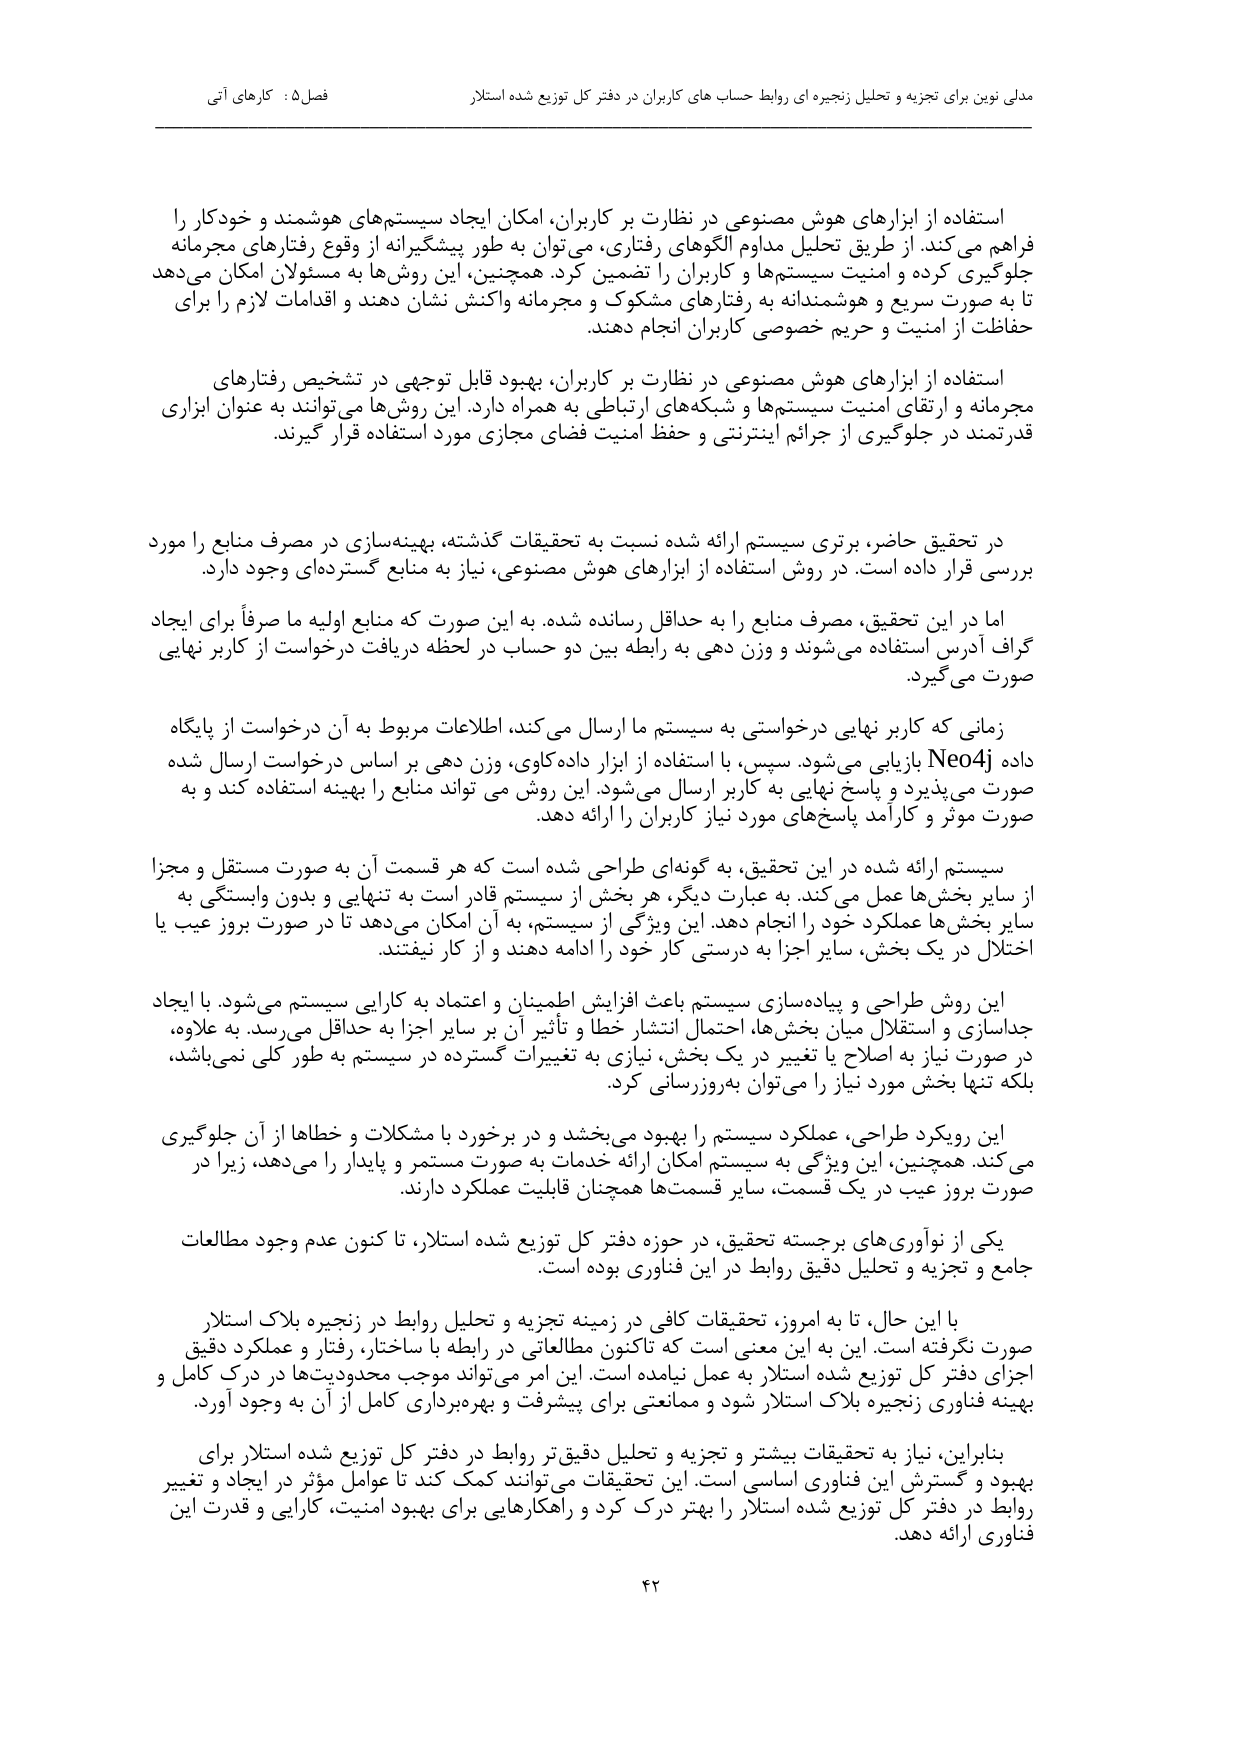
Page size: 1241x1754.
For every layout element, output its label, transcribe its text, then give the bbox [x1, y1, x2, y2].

text استفاده از ابزارهای هوش مصنوعی در نظارت بر کاربران، بهبود قابل توجهی در تشخیص رفتارهای مجرمانه و ارتقای امنیت سیستم‌ها و شبکه‌های ارتباطی به همراه دارد. این روش‌ها می‌توانند به عنوان ابزاری قدرتمند در جلوگیری از جرائم اینترنتی و حفظ امنیت فضای مجازی مورد استفاده قرار گیرند. [147, 367, 1033, 449]
text زمانی که کاربر نهایی درخواستی به سیستم ما ارسال می‌کند، اطلاعات مربوط به آن درخواست از پایگاه داده Neo4j بازیابی می‌شود. سپس، با استفاده از ابزار داده‌کاوی، وزن دهی بر اساس درخواست ارسال شده صورت می‌پذیرد و پاسخ نهایی به کاربر ارسال می‌شود. این روش می تواند منابع را بهینه استفاده کند و به صورت موثر و کارآمد پاسخ‌های مورد نیاز کاربران را ارائه دهد. [147, 715, 1033, 831]
text این رویکرد طراحی، عملکرد سیستم را بهبود می‌بخشد و در برخورد با مشکلات و خطاها از آن جلوگیری می‌کند. همچنین، این ویژگی به سیستم امکان ارائه خدمات به صورت مستمر و پایدار را می‌دهد، زیرا در صورت بروز عیب در یک قسمت، سایر قسمت‌ها همچنان قابلیت عملکرد دارند. [147, 1123, 1033, 1204]
text این روش طراحی و پیاده‌سازی سیستم باعث افزایش اطمینان و اعتماد به کارایی سیستم می‌شود. با ایجاد جداسازی و استقلال میان بخش‌ها، احتمال انتشار خطا و تأثیر آن بر سایر اجزا به حداقل می‌رسد. به علاوه، در صورت نیاز به اصلاح یا تغییر در یک بخش، نیازی به تغییرات گسترده در سیستم به طور کلی نمی‌باشد، بلکه تنها بخش مورد نیاز را می‌توان به‌روزرسانی کرد. [147, 989, 1033, 1098]
text یکی از نوآوری‌های برجسته تحقیق، در حوزه دفتر کل توزیع شده استلار، تا کنون عدم وجود مطالعات جامع و تجزیه و تحلیل دقیق روابط در این فناوری بوده است. [147, 1229, 1033, 1283]
text استفاده از ابزارهای هوش مصنوعی در نظارت بر کاربران، امکان ایجاد سیستم‌های هوشمند و خودکار را فراهم می‌کند. از طریق تحلیل مداوم الگوهای رفتاری، می‌توان به طور پیشگیرانه از وقوع رفتارهای مجرمانه جلوگیری کرده و امنیت سیستم‌ها و کاربران را تضمین کرد. همچنین، این روش‌ها به مسئولان امکان می‌دهد تا به صورت سریع و هوشمندانه به رفتارهای مشکوک و مجرمانه واکنش نشان دهند و اقدامات لازم را برای حفاظت از امنیت و حریم خصوصی کاربران انجام دهند. [147, 207, 1033, 342]
text بنابراین، نیاز به تحقیقات بیشتر و تجزیه و تحلیل دقیق‌تر روابط در دفتر کل توزیع شده استلار برای بهبود و گسترش این فناوری اساسی است. این تحقیقات می‌توانند کمک کند تا عوامل مؤثر در ایجاد و تغییر روابط در دفتر کل توزیع شده استلار را بهتر درک کرد و راهکارهایی برای بهبود امنیت، کارایی و قدرت این فناوری ارائه دهد. [147, 1441, 1033, 1550]
text اما در این تحقیق، مصرف منابع را به حداقل رسانده‌ شده. به این صورت که منابع اولیه ما صرفاً برای ایجاد گراف آدرس استفاده می‌شوند و وزن دهی به رابطه بین دو حساب در لحظه دریافت درخواست از کاربر نهایی صورت می‌گیرد. [147, 609, 1033, 690]
text با این حال، تا به امروز، تحقیقات کافی در زمینه تجزیه و تحلیل روابط در زنجیره بلاک استلار صورت نگرفته است. این به این معنی است که تاکنون مطالعاتی در رابطه با ساختار، رفتار و عملکرد دقیق اجزای دفتر کل توزیع شده استلار به عمل نیامده است. این امر می‌تواند موجب محدودیت‌ها در درک کامل و بهینه فناوری زنجیره بلاک استلار شود و ممانعتی برای پیشرفت و بهره‌برداری کامل از آن به وجود آورد. [147, 1308, 1033, 1416]
text در تحقیق حاضر، برتری سیستم ارائه شده نسبت به تحقیقات گذشته، بهینه‌سازی در مصرف منابع را مورد بررسی قرار داده است. در روش استفاده از ابزارهای هوش مصنوعی، نیاز به منابع گسترده‌ای وجود دارد. [147, 530, 1033, 584]
text سیستم ارائه شده در این تحقیق، به گونه‌ای طراحی شده است که هر قسمت آن به صورت مستقل و مجزا از سایر بخش‌ها عمل می‌کند. به عبارت دیگر، هر بخش از سیستم قادر است به تنهایی و بدون وابستگی به سایر بخش‌ها عملکرد خود را انجام دهد. این ویژگی از سیستم، به آن امکان می‌دهد تا در صورت بروز عیب یا اختلال در یک بخش، سایر اجزا به درستی کار خود را ادامه دهند و از کار نیفتند. [147, 856, 1033, 964]
